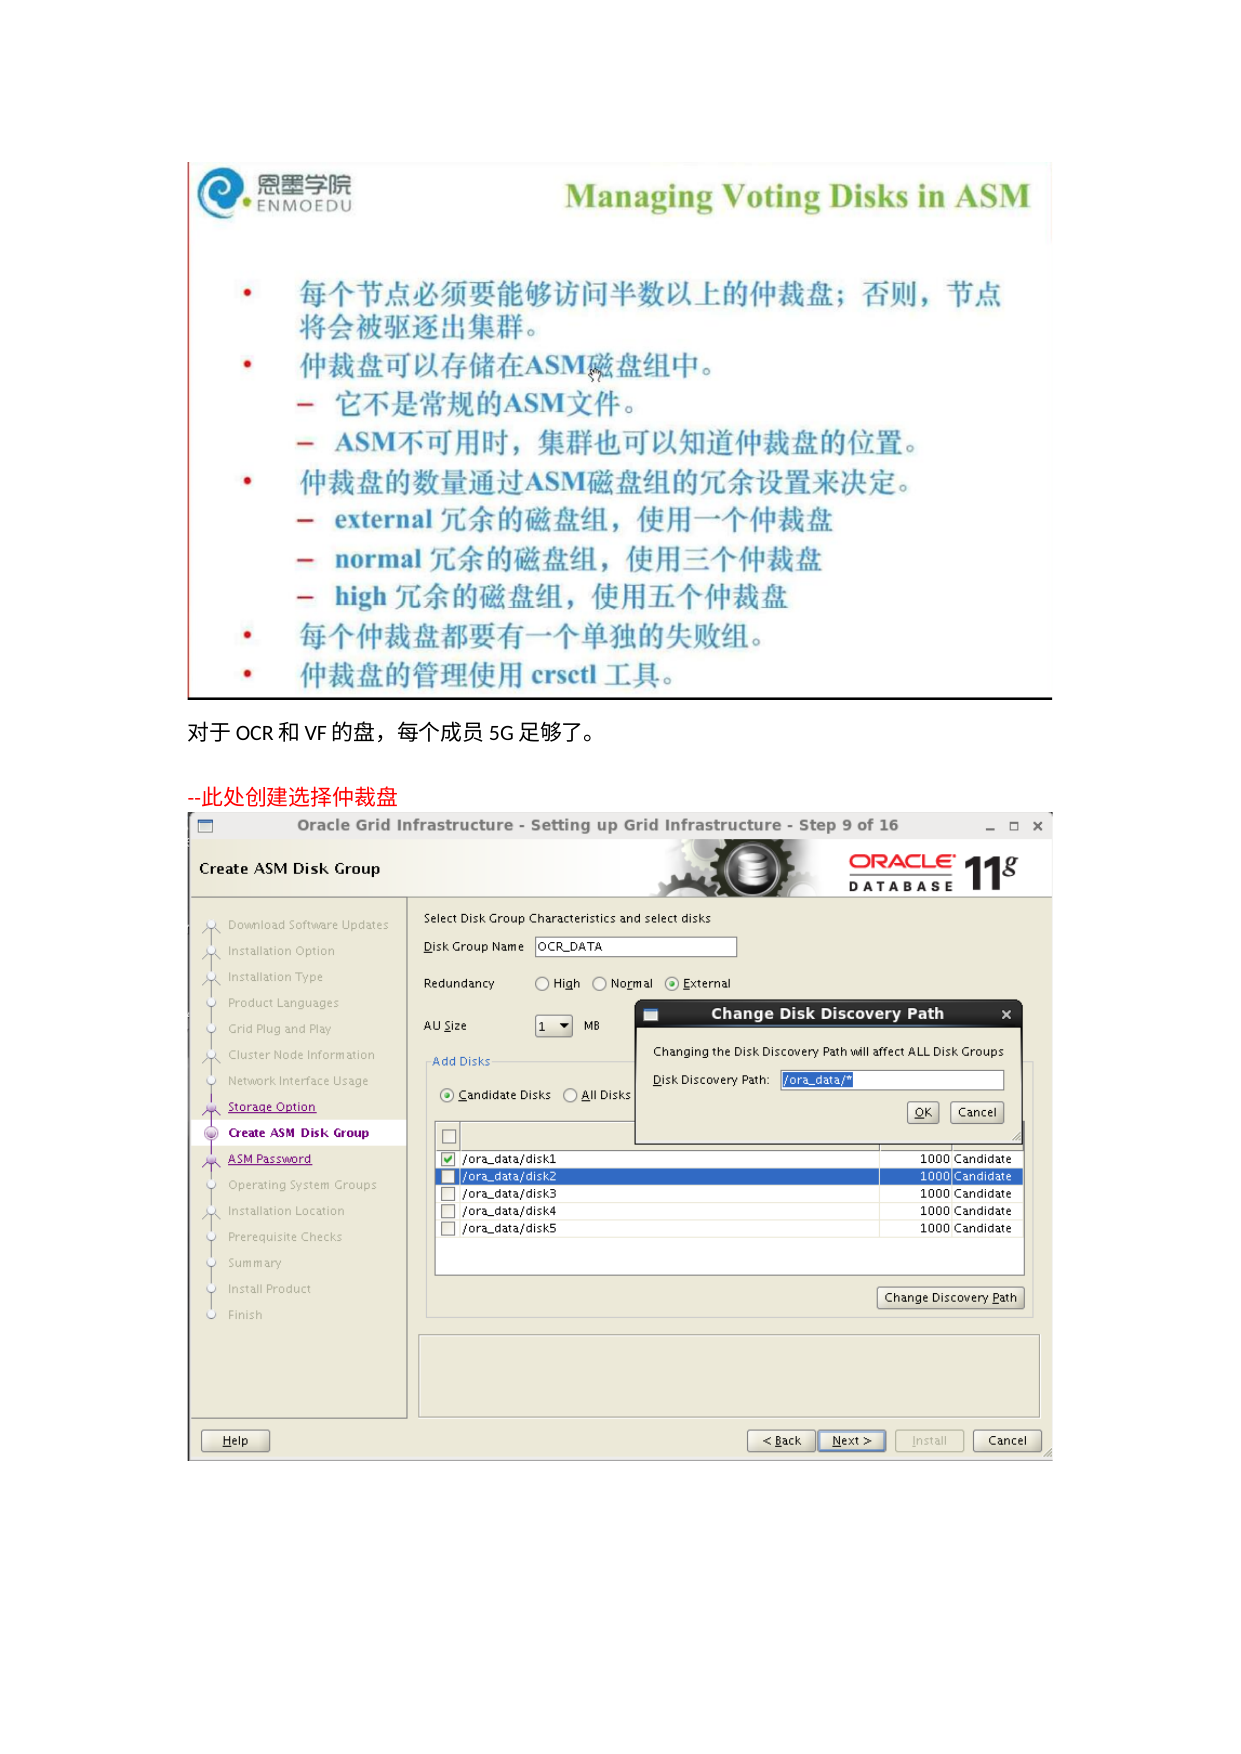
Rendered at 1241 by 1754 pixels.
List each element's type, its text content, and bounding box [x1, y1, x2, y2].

text --此处创建选择仲裁盘 [187, 779, 1053, 812]
picture [187, 812, 1053, 1461]
picture [187, 162, 1053, 700]
text 对于OCR和VF的盘，每个成员5G足够了。 [187, 714, 1053, 747]
